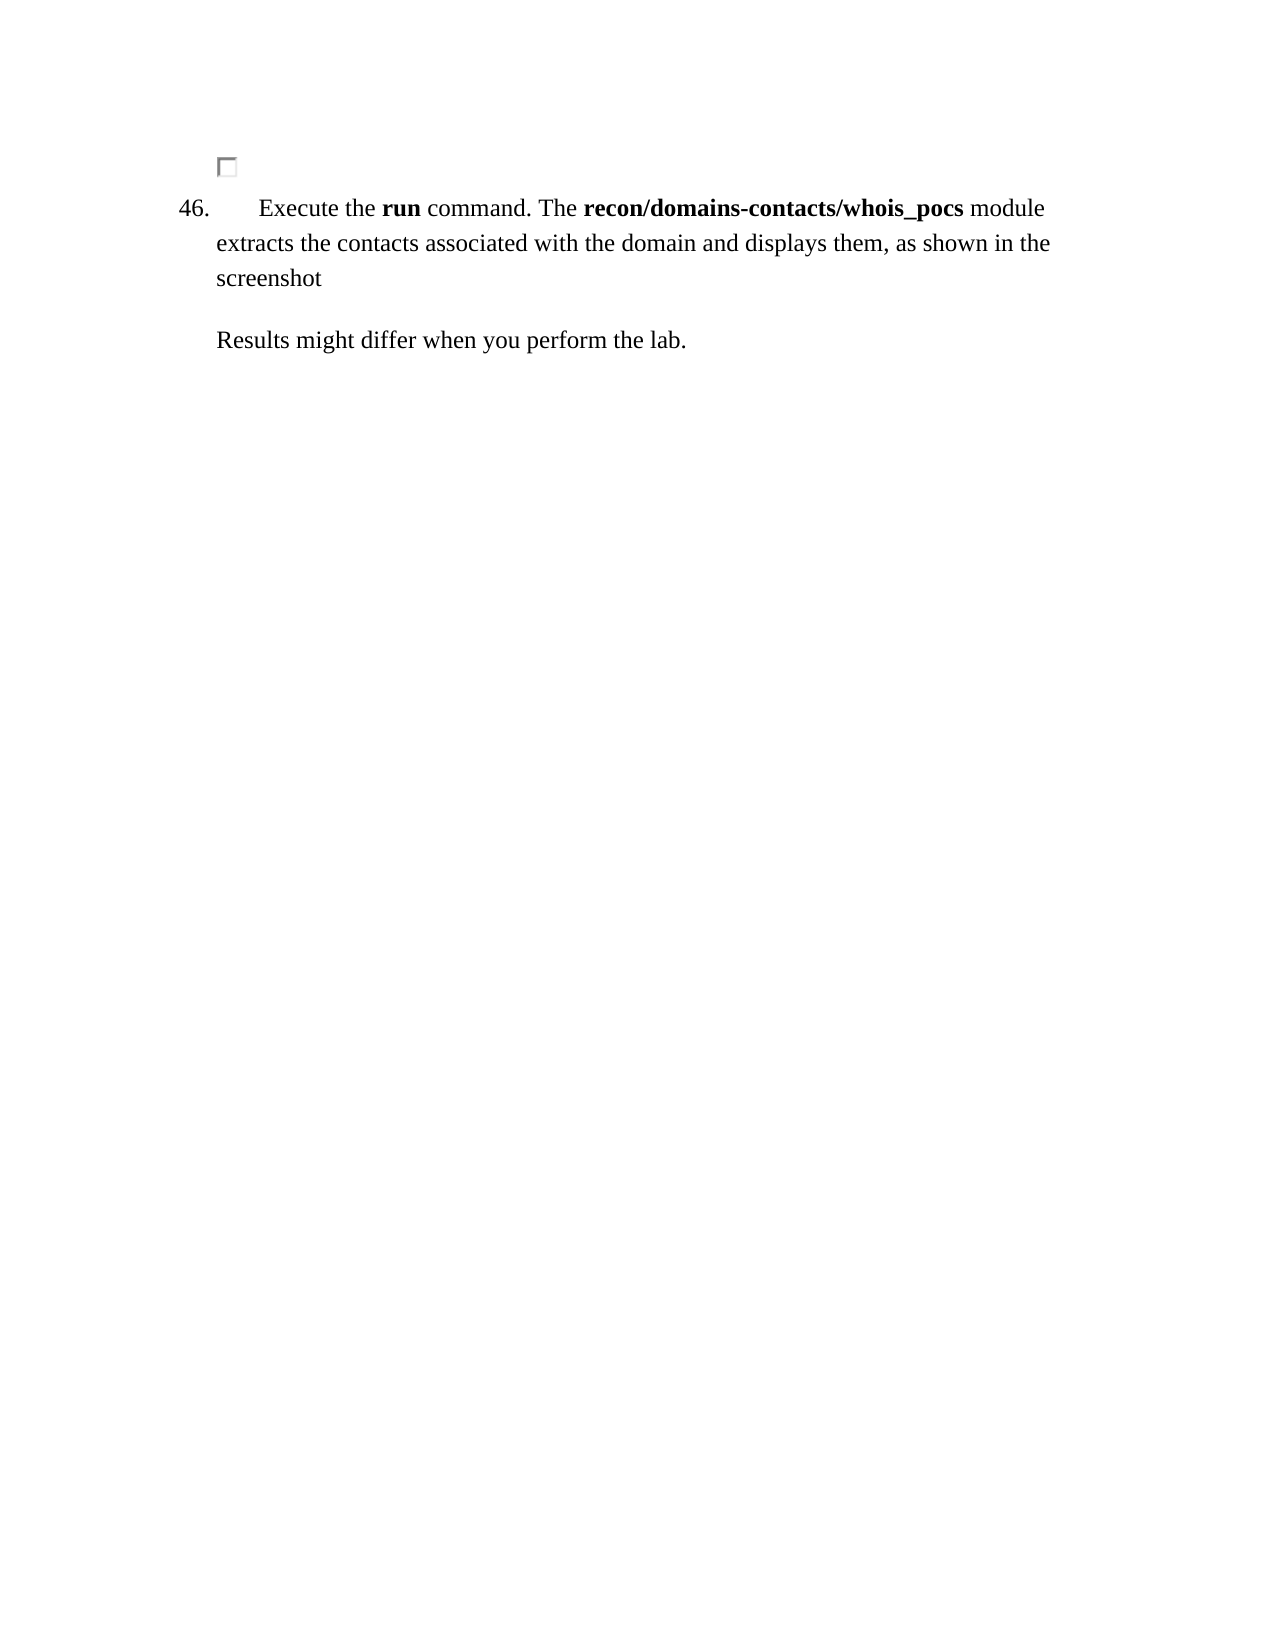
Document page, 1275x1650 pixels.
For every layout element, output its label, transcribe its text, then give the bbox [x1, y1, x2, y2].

text Results might differ when you perform the lab. [216, 319, 1097, 354]
list Execute the run command. The recon/domains-contacts/whois_pocs module extracts the contacts associated with the domain and displays them, as shown in the screenshot [179, 150, 1097, 292]
